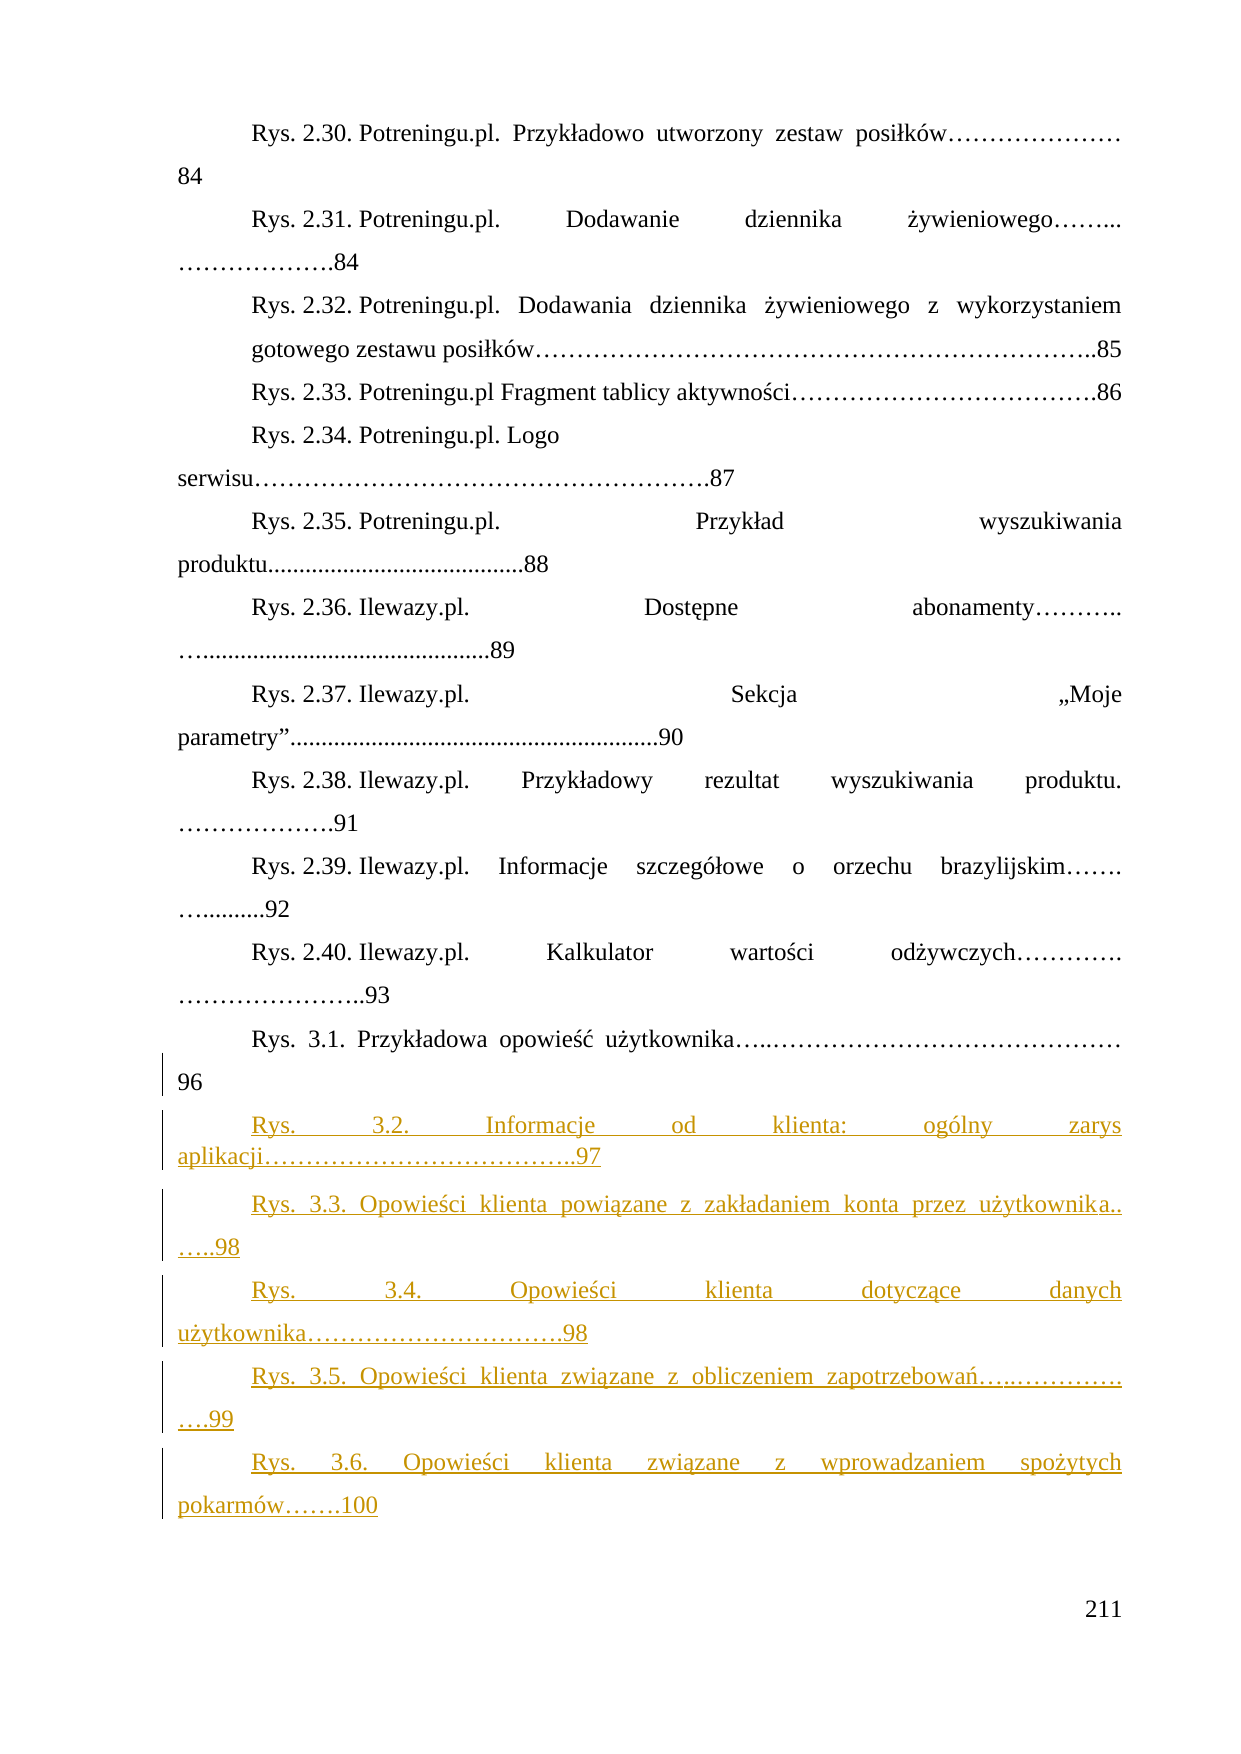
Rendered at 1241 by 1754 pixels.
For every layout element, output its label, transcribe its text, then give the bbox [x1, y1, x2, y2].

text Rys. 2.35. Potreningu.pl. Przykład wyszukiwania produktu.........................................88 [177, 506, 1122, 578]
text Rys. 2.34. Potreningu.pl. Logo serwisu……………………………………………….87 [177, 420, 1122, 492]
text Rys. 2.31. Potreningu.pl. Dodawanie dziennika żywieniowego……...……………….84 [177, 204, 1122, 276]
text Rys. 2.36. Ilewazy.pl. Dostępne abonamenty………..…..............................................89 [177, 592, 1122, 664]
text Rys. 2.37. Ilewazy.pl. Sekcja „Moje parametry”...........................................................90 [177, 679, 1122, 751]
text Rys. 2.40. Ilewazy.pl. Kalkulator wartości odżywczych………….…………………..93 [177, 937, 1122, 1009]
text Rys. 2.39. Ilewazy.pl. Informacje szczegółowe o orzechu brazylijskim…….…..........92 [177, 851, 1122, 923]
text Rys. 2.38. Ilewazy.pl. Przykładowy rezultat wyszukiwania produktu.……………….91 [177, 765, 1122, 837]
text Rys. 2.30. Potreningu.pl. Przykładowo utworzony zestaw posiłków…………………84 [177, 118, 1122, 190]
text Rys. 3.1. Przykładowa opowieść użytkownika…..……………………………………96 [177, 1024, 1122, 1096]
text Rys. 2.32. Potreningu.pl. Dodawania dziennika żywieniowego z wykorzystaniem gotowego zestawu posiłków…………………………………………………………..85 [251, 291, 1122, 362]
text Rys. 2.33. Potreningu.pl Fragment tablicy aktywności……………………………….86 [177, 377, 1122, 406]
